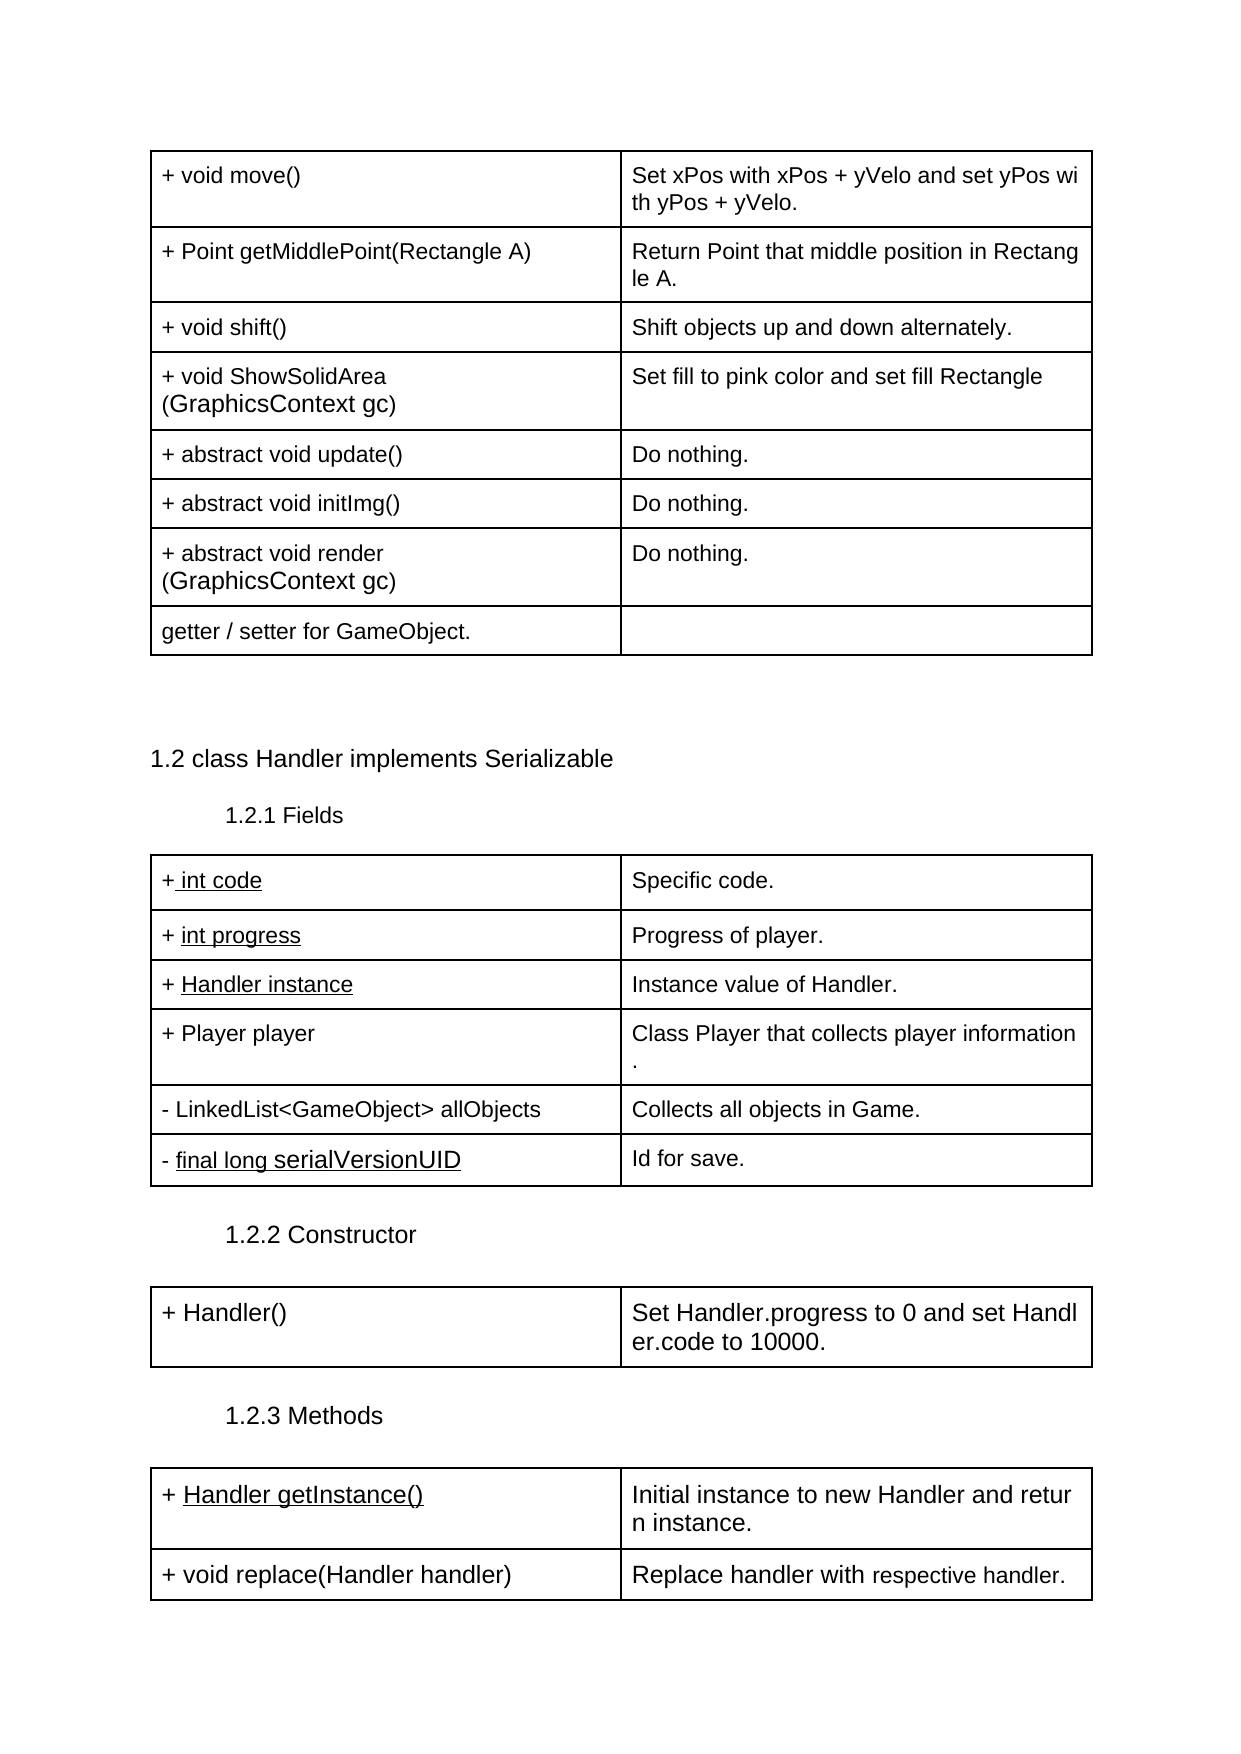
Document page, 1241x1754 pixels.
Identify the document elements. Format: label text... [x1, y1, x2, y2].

text 1.2.3 Methods [150, 1401, 1090, 1430]
table_cell getter / setter for GameObject. [152, 607, 620, 654]
table_header Initial instance to new Handler and return instance. [622, 1469, 1091, 1548]
table_header Set xPos with xPos + yVelo and set yPos with yPos + yVelo. [622, 152, 1091, 226]
table_cell + abstract void update() [152, 431, 620, 478]
table_cell + Point getMiddlePoint(Rectangle A) [152, 228, 620, 301]
table_cell Set fill to pink color and set fill Rectangle [622, 353, 1091, 428]
table_cell - final long serialVersionUID [152, 1135, 620, 1184]
text 1.2.1 Fields [150, 802, 1090, 828]
table_header + Handler() [152, 1288, 620, 1366]
table_cell Return Point that middle position in Rectangle A. [622, 228, 1091, 301]
table_header Set Handler.progress to 0 and set Handler.code to 10000. [622, 1288, 1091, 1366]
table_cell + void shift() [152, 303, 620, 351]
table_cell Do nothing. [622, 431, 1091, 478]
table_cell Collects all objects in Game. [622, 1086, 1091, 1133]
table_cell + void replace(Handler handler) [152, 1550, 620, 1599]
table_cell Id for save. [622, 1135, 1091, 1184]
table_cell + abstract void initImg() [152, 480, 620, 527]
table_cell + Handler instance [152, 961, 620, 1008]
table_cell Instance value of Handler. [622, 961, 1091, 1008]
table_cell [622, 607, 1091, 654]
table_header + Handler getInstance() [152, 1469, 620, 1548]
table_cell + Player player [152, 1010, 620, 1083]
table_header Specific code. [622, 856, 1091, 909]
table_cell + int progress [152, 911, 620, 959]
table_cell Do nothing. [622, 480, 1091, 527]
table_cell Class Player that collects player information. [622, 1010, 1091, 1083]
table_cell - LinkedList<GameObject> allObjects [152, 1086, 620, 1133]
table_header + int code [152, 856, 620, 909]
text 1.2 class Handler implements Serializable [150, 744, 1090, 773]
table_cell + abstract void render(GraphicsContext gc) [152, 529, 620, 605]
text 1.2.2 Constructor [150, 1219, 1090, 1248]
table_cell Replace handler with respective handler. [622, 1550, 1091, 1599]
table_header + void move() [152, 152, 620, 226]
table_cell Shift objects up and down alternately. [622, 303, 1091, 351]
table_cell + void ShowSolidArea(GraphicsContext gc) [152, 353, 620, 428]
table_cell Progress of player. [622, 911, 1091, 959]
table_cell Do nothing. [622, 529, 1091, 605]
